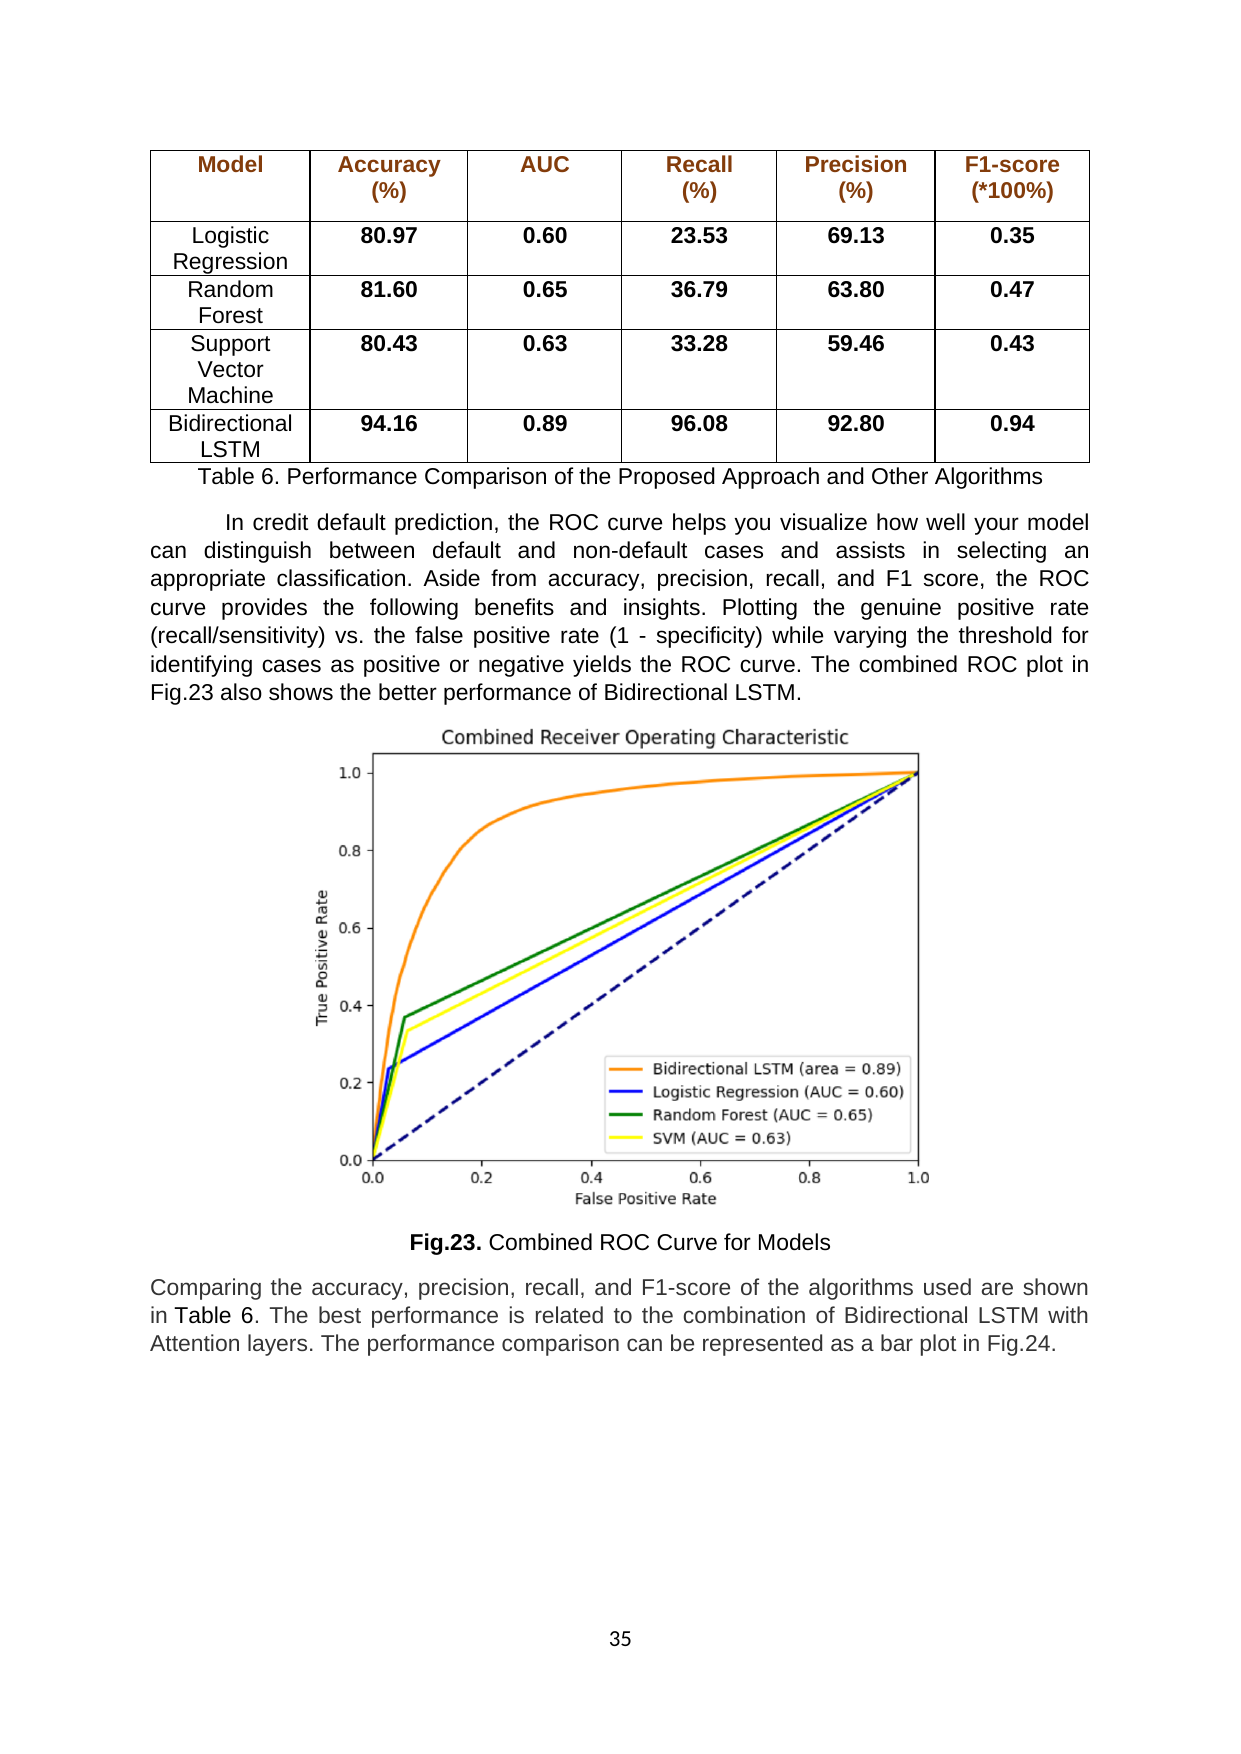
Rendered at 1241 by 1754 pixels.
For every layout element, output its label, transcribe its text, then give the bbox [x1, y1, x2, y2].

table_cell 69.13 [777, 222, 934, 275]
table_cell 63.80 [777, 276, 934, 328]
table_header F1-score (*100%) [936, 151, 1089, 221]
table_cell 80.43 [311, 330, 467, 408]
table_cell 0.63 [468, 330, 621, 408]
table_cell 23.53 [622, 222, 776, 275]
text Fig.23. Combined ROC Curve for Models [150, 1228, 1090, 1255]
table_cell 81.60 [311, 276, 467, 328]
table_cell 0.65 [468, 276, 621, 328]
table_cell Support Vector Machine [151, 330, 309, 408]
table_cell 0.94 [936, 410, 1089, 462]
text In credit default prediction, the ROC curve helps you visualize how well your model can distinguish between default and non-default cases and assists in selecting an appropriate classification. Aside from accuracy, precision, recall, and F1 score, the ROC curve provides the following benefits and insights. Plotting the genuine positive rate (recall/sensitivity) vs. the false positive rate (1 - specificity) while varying the threshold for identifying cases as positive or negative yields the ROC curve. The combined ROC plot in Fig.23 also shows the better performance of Bidirectional LSTM. [150, 508, 1090, 705]
table_cell 0.89 [468, 410, 621, 462]
table_header Model [151, 151, 309, 221]
table_cell 0.47 [936, 276, 1089, 328]
table_cell 36.79 [622, 276, 776, 328]
text Comparing the accuracy, precision, recall, and F1-score of the algorithms used are shown in Table 6. The best performance is related to the combination of Bidirectional LSTM with Attention layers. The performance comparison can be represented as a bar plot in Fig.24. [150, 1300, 1090, 1357]
table_cell Random Forest [151, 276, 309, 328]
table_cell 0.43 [936, 330, 1089, 408]
table_cell Bidirectional LSTM [151, 410, 309, 462]
table_cell 33.28 [622, 330, 776, 408]
table_cell 92.80 [777, 410, 934, 462]
table_header AUC [468, 151, 621, 221]
table_cell Logistic Regression [151, 222, 309, 275]
table_cell 0.60 [468, 222, 621, 275]
table_header Precision (%) [777, 151, 934, 221]
table_header Accuracy (%) [311, 151, 467, 221]
table_cell 96.08 [622, 410, 776, 462]
table_header Recall (%) [622, 151, 776, 221]
table_cell 80.97 [311, 222, 467, 275]
table_cell 94.16 [311, 410, 467, 462]
table_cell 59.46 [777, 330, 934, 408]
text Table 6. Performance Comparison of the Proposed Approach and Other Algorithms [150, 463, 1090, 490]
picture [310, 724, 931, 1210]
table_cell 0.35 [936, 222, 1089, 275]
